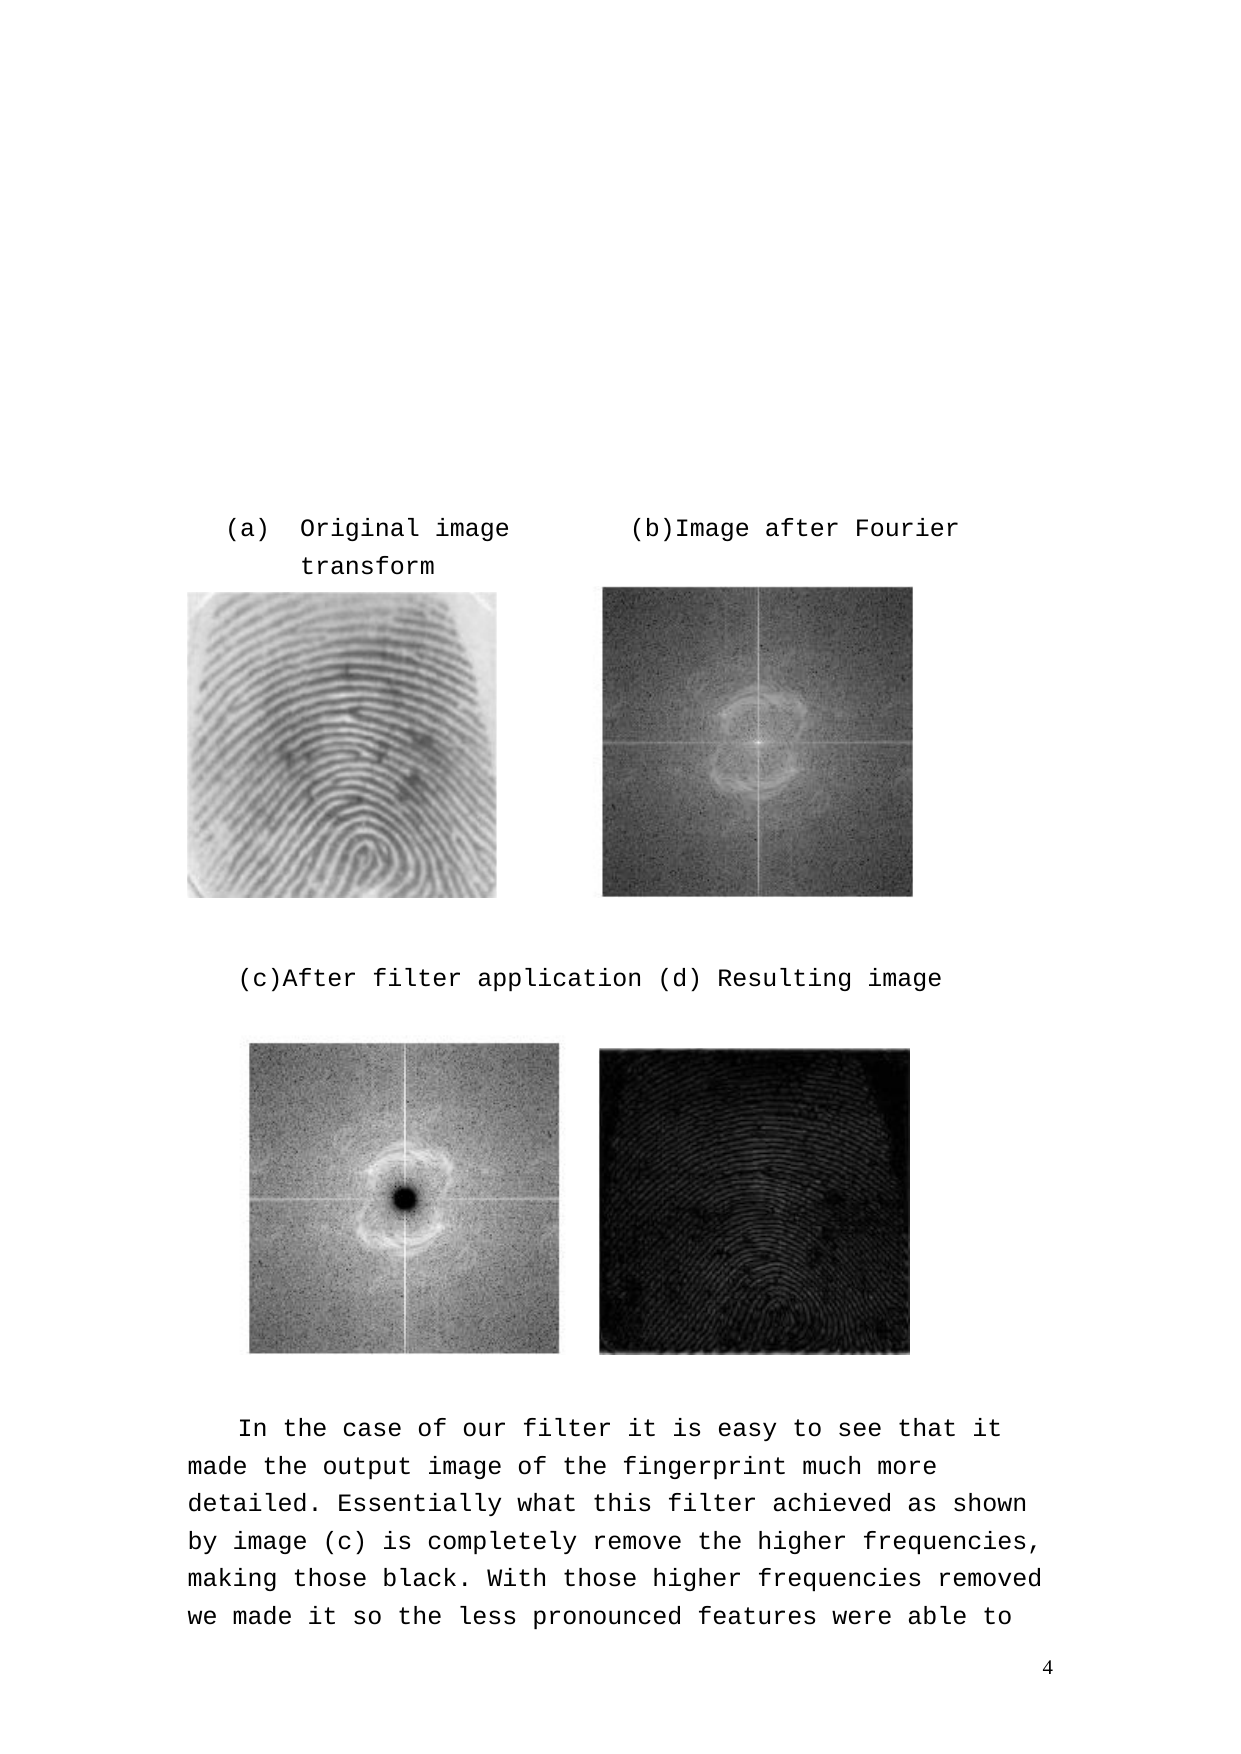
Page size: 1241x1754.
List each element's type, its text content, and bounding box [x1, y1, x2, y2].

picture [237, 998, 910, 1355]
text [187, 1411, 1053, 1636]
picture [187, 586, 914, 898]
list Original image (b)Image after Fourier transform [225, 511, 1053, 586]
text (c)After filter application (d) Resulting image [187, 961, 1053, 999]
